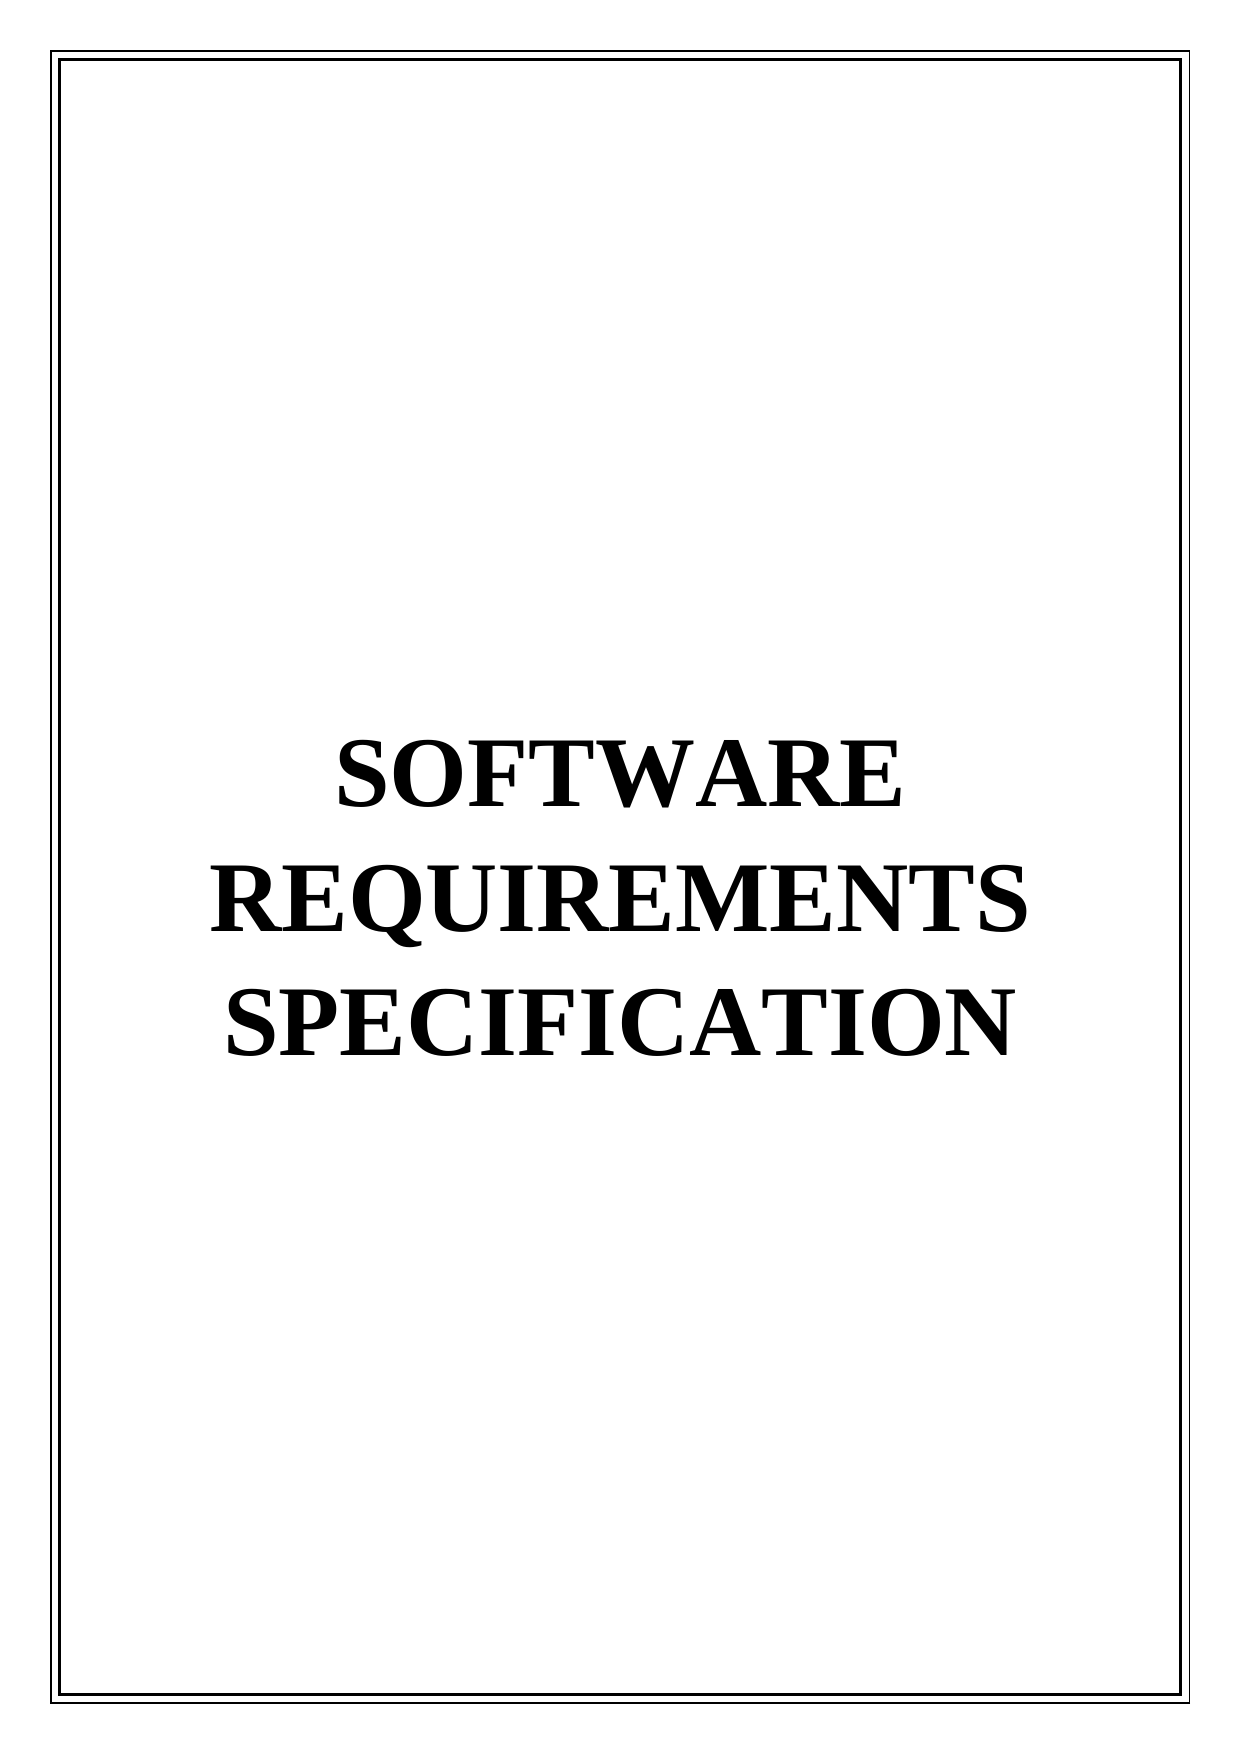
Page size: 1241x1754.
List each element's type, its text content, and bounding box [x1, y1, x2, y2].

text SOFTWARE REQUIREMENTS SPECIFICATION [150, 713, 1090, 1077]
